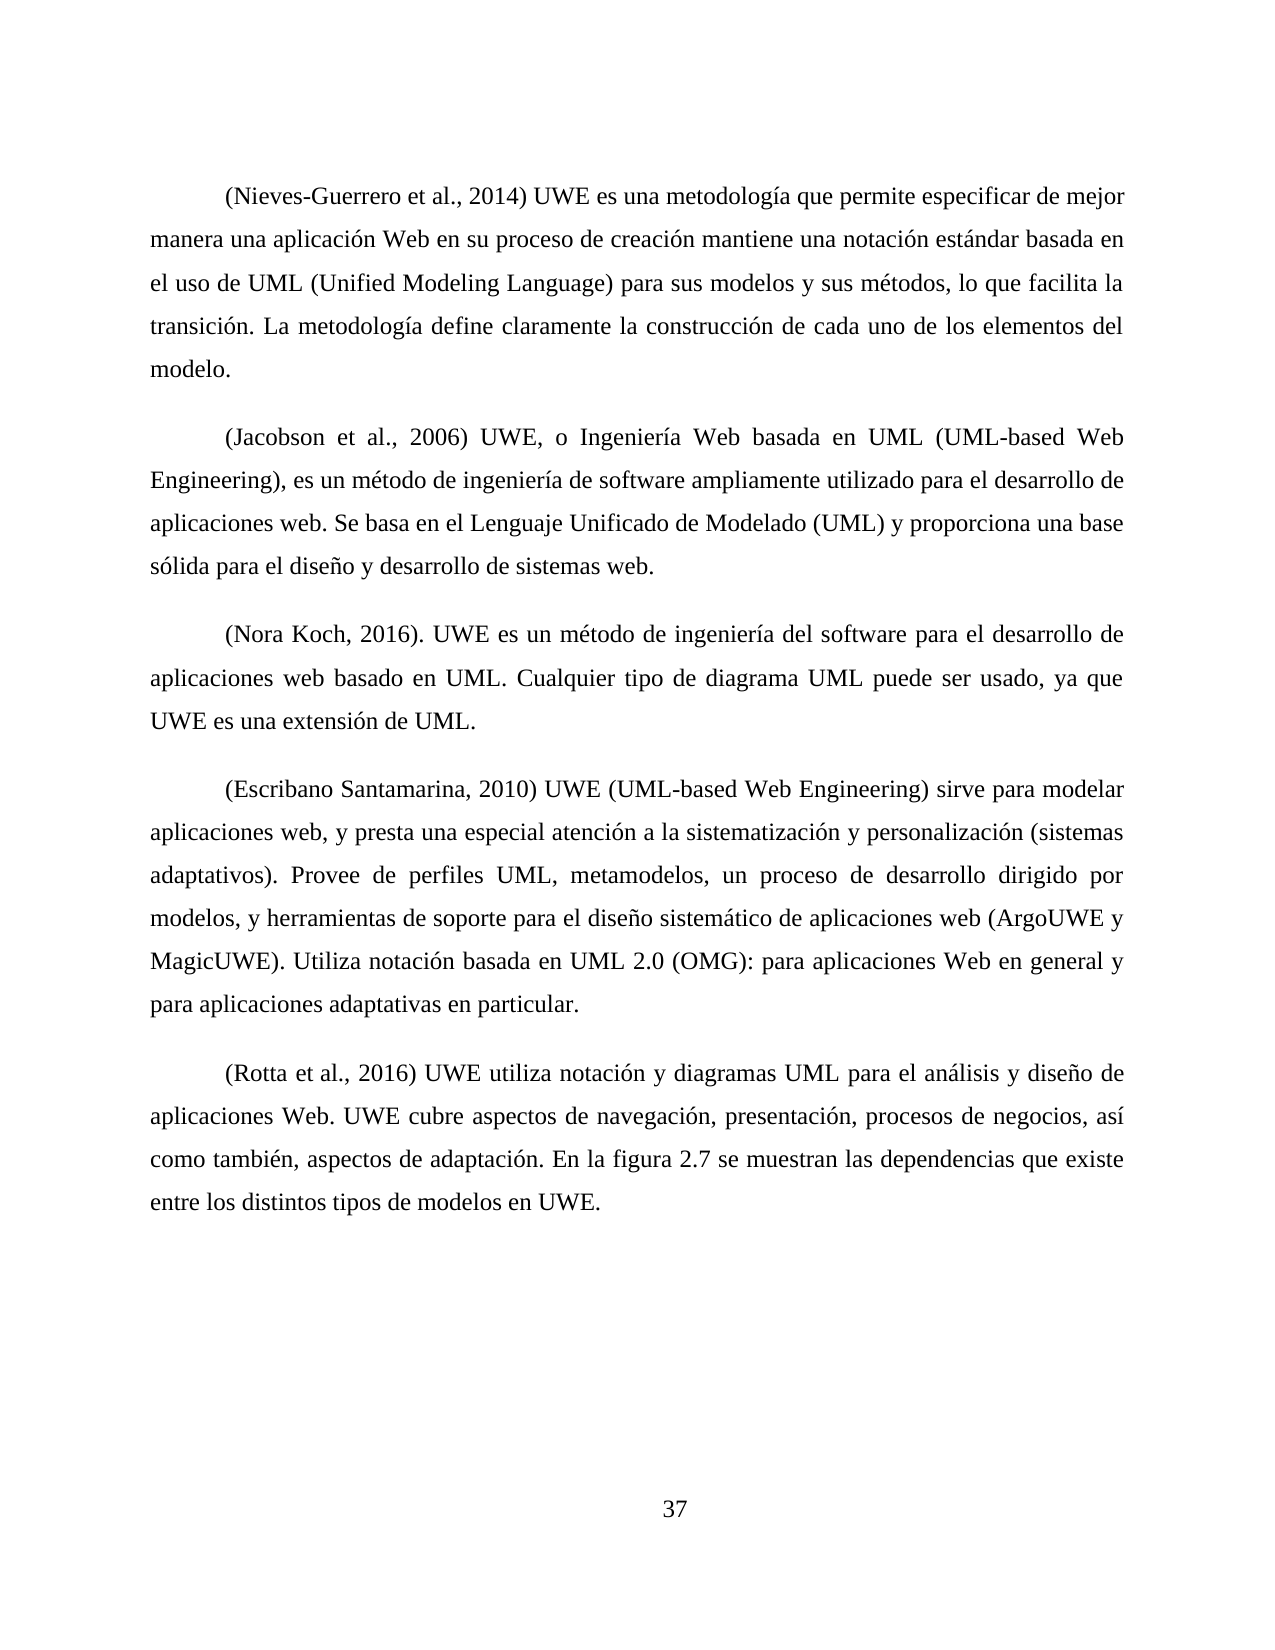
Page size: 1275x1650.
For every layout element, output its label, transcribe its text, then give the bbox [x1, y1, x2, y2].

text (Rotta et al., 2016) UWE utiliza notación y diagramas UML para el análisis y diseño de aplicaciones Web. UWE cubre aspectos de navegación, presentación, procesos de negocios, así como también, aspectos de adaptación. En la figura 2.7 se muestran las dependencias que existe entre los distintos tipos de modelos en UWE. [150, 1058, 1125, 1216]
text (Nieves-Guerrero et al., 2014) UWE es una metodología que permite especificar de mejor manera una aplicación Web en su proceso de creación mantiene una notación estándar basada en el uso de UML (Unified Modeling Language) para sus modelos y sus métodos, lo que facilita la transición. La metodología define claramente la construcción de cada uno de los elementos del modelo. [150, 181, 1125, 383]
text (Nora Koch, 2016). UWE es un método de ingeniería del software para el desarrollo de aplicaciones web basado en UML. Cualquier tipo de diagrama UML puede ser usado, ya que UWE es una extensión de UML. [150, 619, 1125, 734]
text (Jacobson et al., 2006) UWE, o Ingeniería Web basada en UML (UML-based Web Engineering), es un método de ingeniería de software ampliamente utilizado para el desarrollo de aplicaciones web. Se basa en el Lenguaje Unificado de Modelado (UML) y proporciona una base sólida para el diseño y desarrollo de sistemas web. [150, 422, 1125, 580]
text (Escribano Santamarina, 2010) UWE (UML-based Web Engineering) sirve para modelar aplicaciones web, y presta una especial atención a la sistematización y personalización (sistemas adaptativos). Provee de perfiles UML, metamodelos, un proceso de desarrollo dirigido por modelos, y herramientas de soporte para el diseño sistemático de aplicaciones web (ArgoUWE y MagicUWE). Utiliza notación basada en UML 2.0 (OMG): para aplicaciones Web en general y para aplicaciones adaptativas en particular. [150, 774, 1125, 1018]
